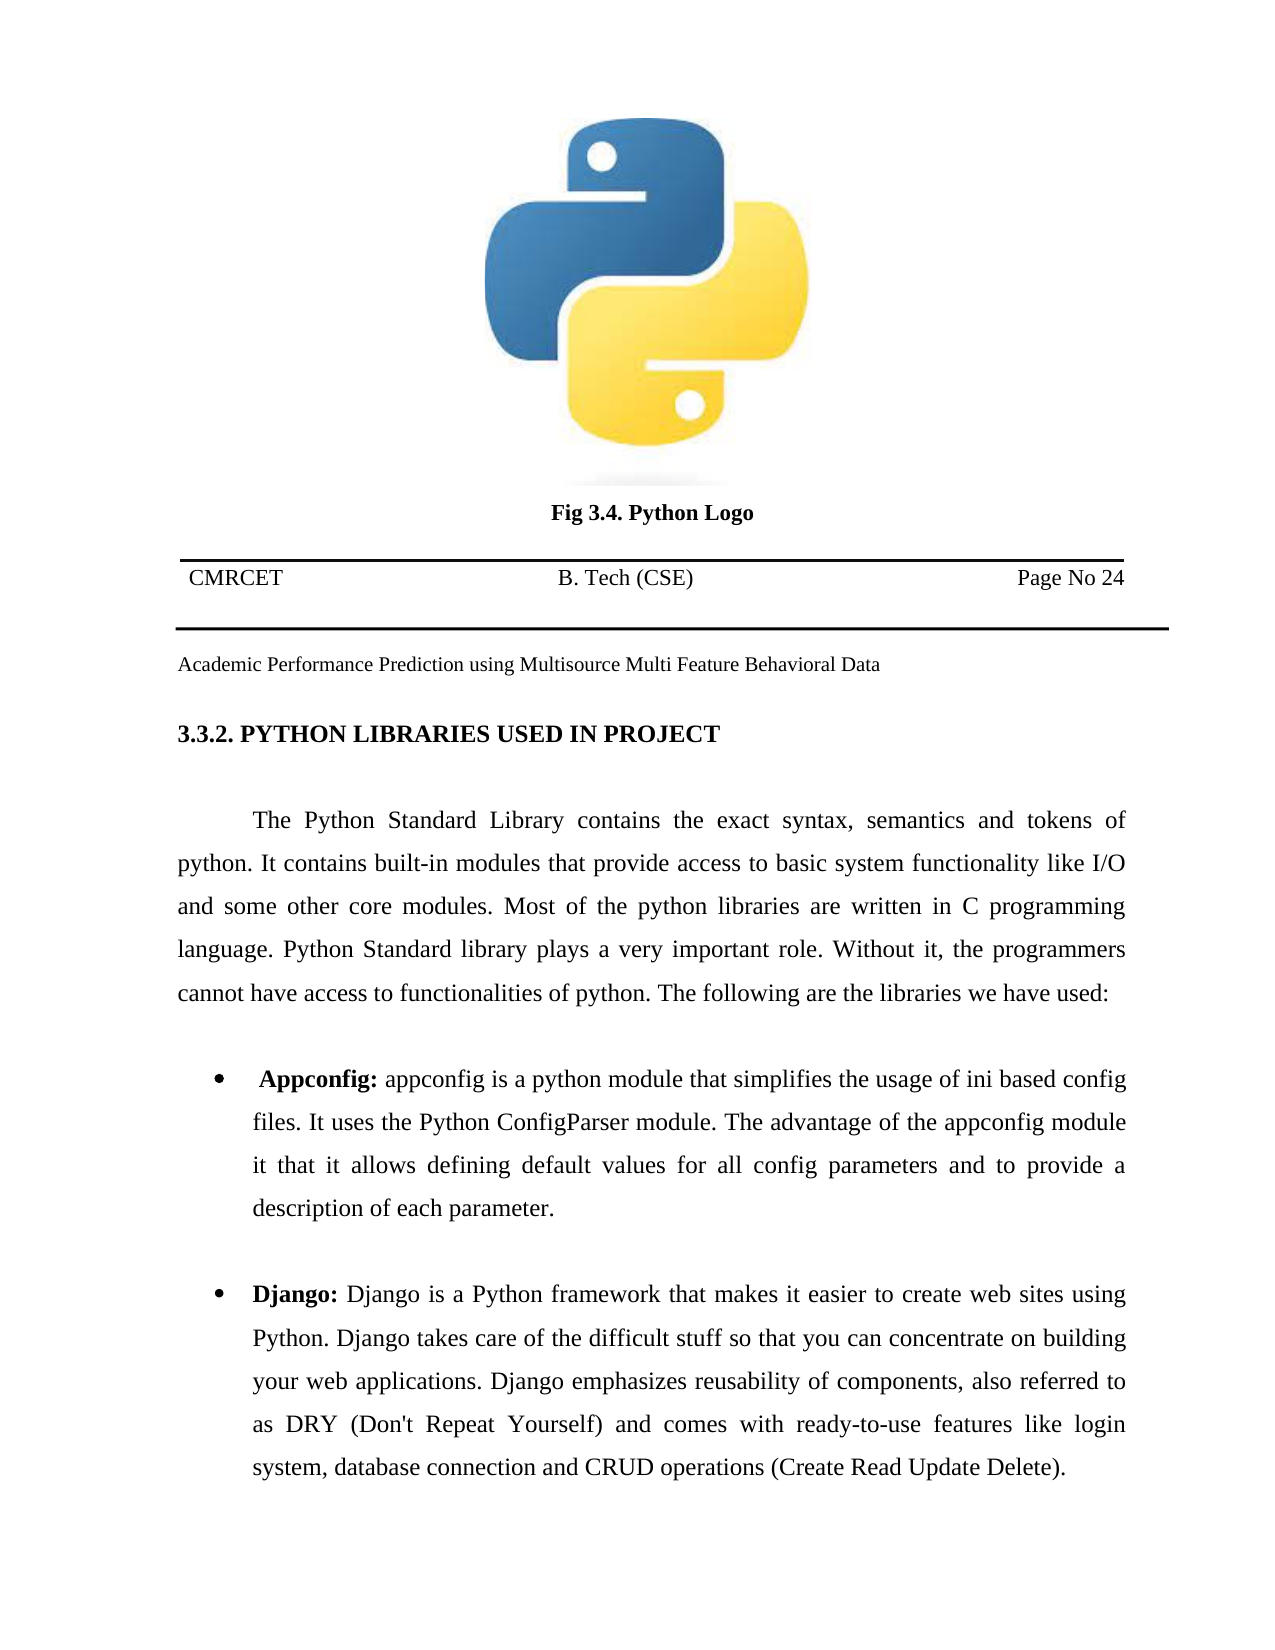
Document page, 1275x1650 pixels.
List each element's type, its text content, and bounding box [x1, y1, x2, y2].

picture [484, 118, 820, 486]
text The Python Standard Library contains the exact syntax, semantics and tokens of python. It contains built-in modules that provide access to basic system functionality like I/O and some other core modules. Most of the python libraries are written in C programming language. Python Standard library plays a very important role. Without it, the programmers cannot have access to functionalities of python. The following are the libraries we have used: [177, 805, 1127, 1006]
text CMRCET B. Tech (CSE) Page No 24 [177, 563, 1127, 590]
text Academic Performance Prediction using Multisource Multi Feature Behavioral Data [177, 611, 1275, 676]
list Appconfig: appconfig is a python module that simplifies the usage of ini based config files. It uses the Python ConfigParser module. The advantage of the appconfig module it that it allows defining default values for all config parameters and to provide a description of each parameter. [215, 1064, 1127, 1222]
list Django: Django is a Python framework that makes it easier to create web sites using Python. Django takes care of the difficult stuff so that you can concentrate on building your web applications. Django emphasizes reusability of components, also referred to as DRY (Don't Repeat Yourself) and comes with ready-to-use features like login system, database connection and CRUD operations (Create Read Update Delete). [215, 1279, 1127, 1481]
text 3.3.2. PYTHON LIBRARIES USED IN PROJECT [177, 719, 1127, 748]
text Fig 3.4. Python Logo [177, 499, 1127, 525]
